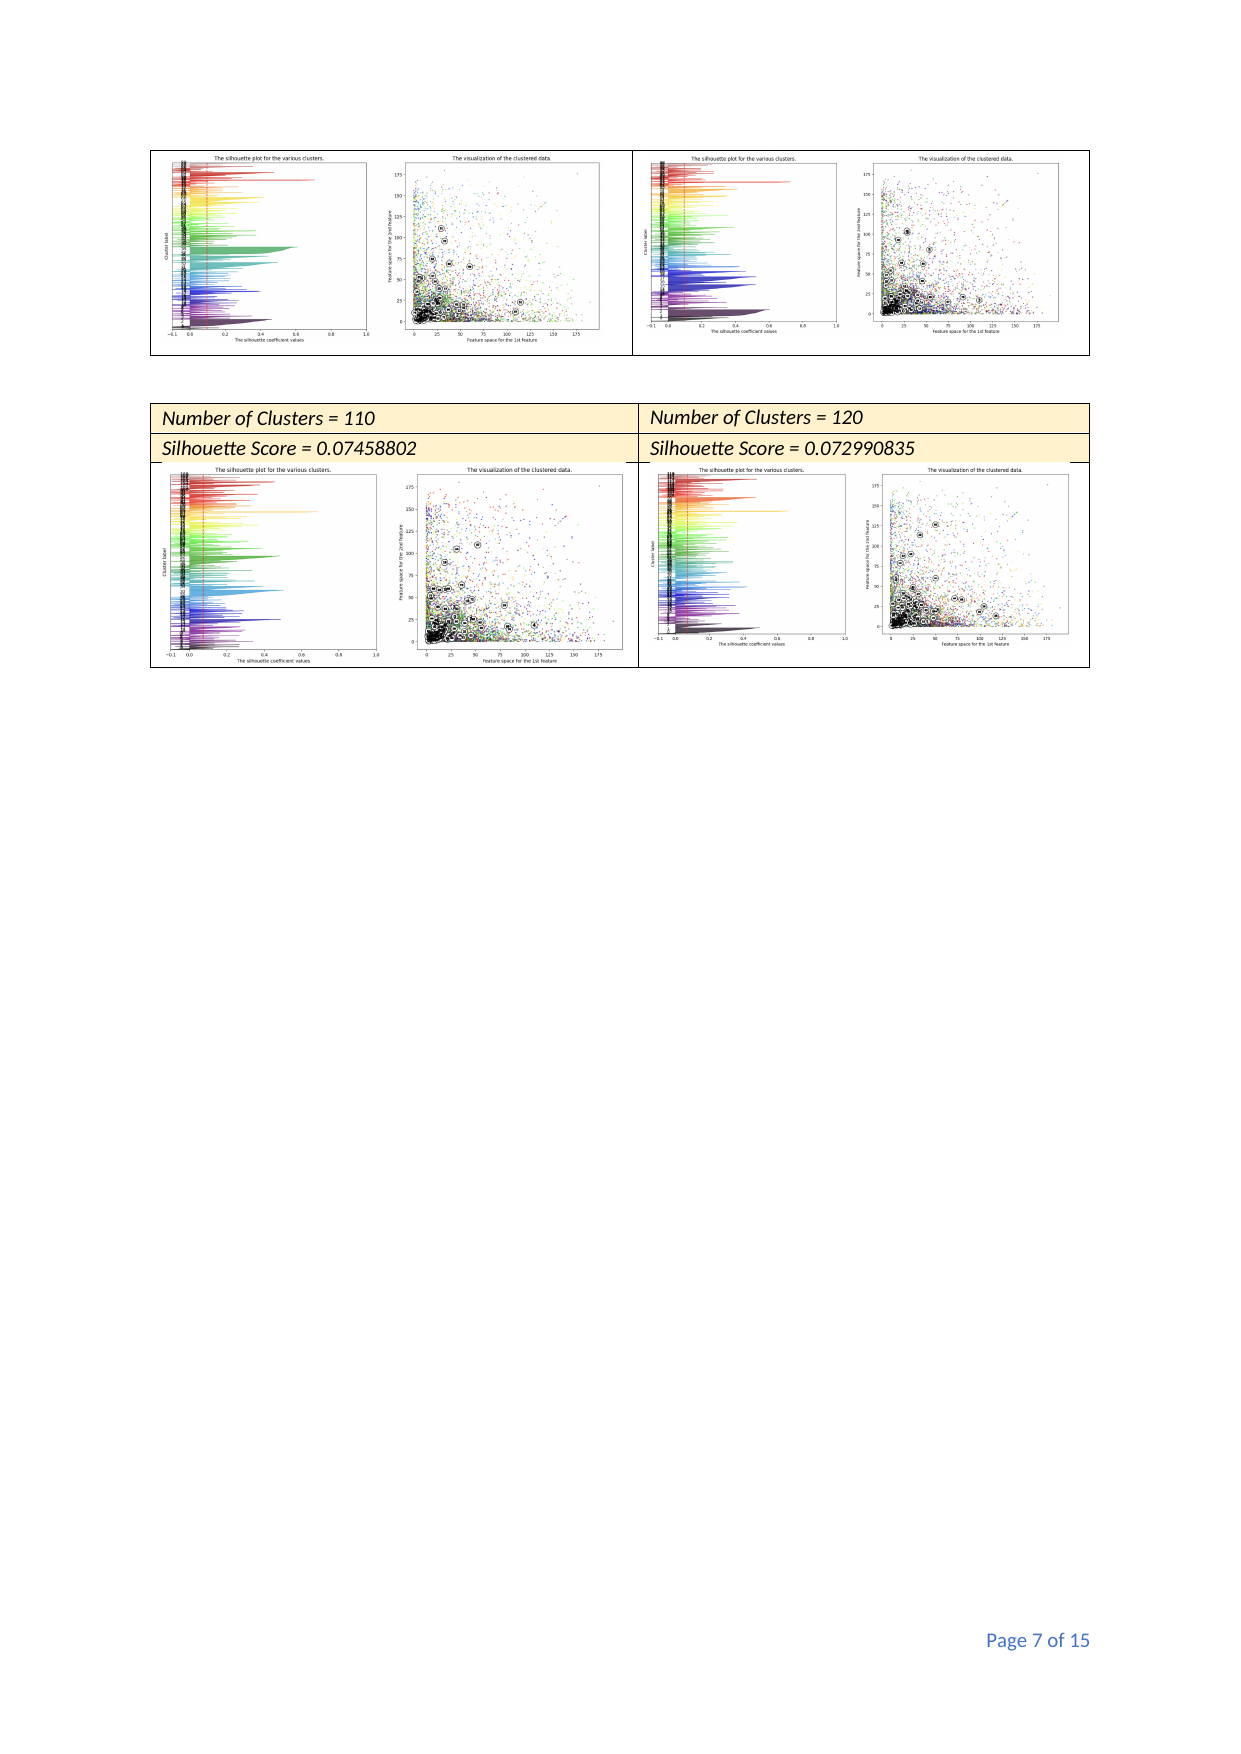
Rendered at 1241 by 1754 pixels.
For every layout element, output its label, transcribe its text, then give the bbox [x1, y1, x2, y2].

picture [161, 151, 604, 343]
table_header Number of Clusters = 120 [639, 404, 1089, 432]
table_cell Silhouette Score = 0.07458802 [151, 434, 638, 462]
table_cell [639, 463, 1089, 667]
picture [649, 462, 1071, 649]
table_cell [151, 151, 632, 355]
table_header Number of Clusters = 110 [151, 404, 638, 432]
table_cell [151, 463, 638, 667]
picture [161, 462, 627, 666]
table_cell Silhouette Score = 0.072990835 [639, 434, 1089, 462]
picture [643, 151, 1063, 337]
table_cell [633, 151, 1089, 355]
